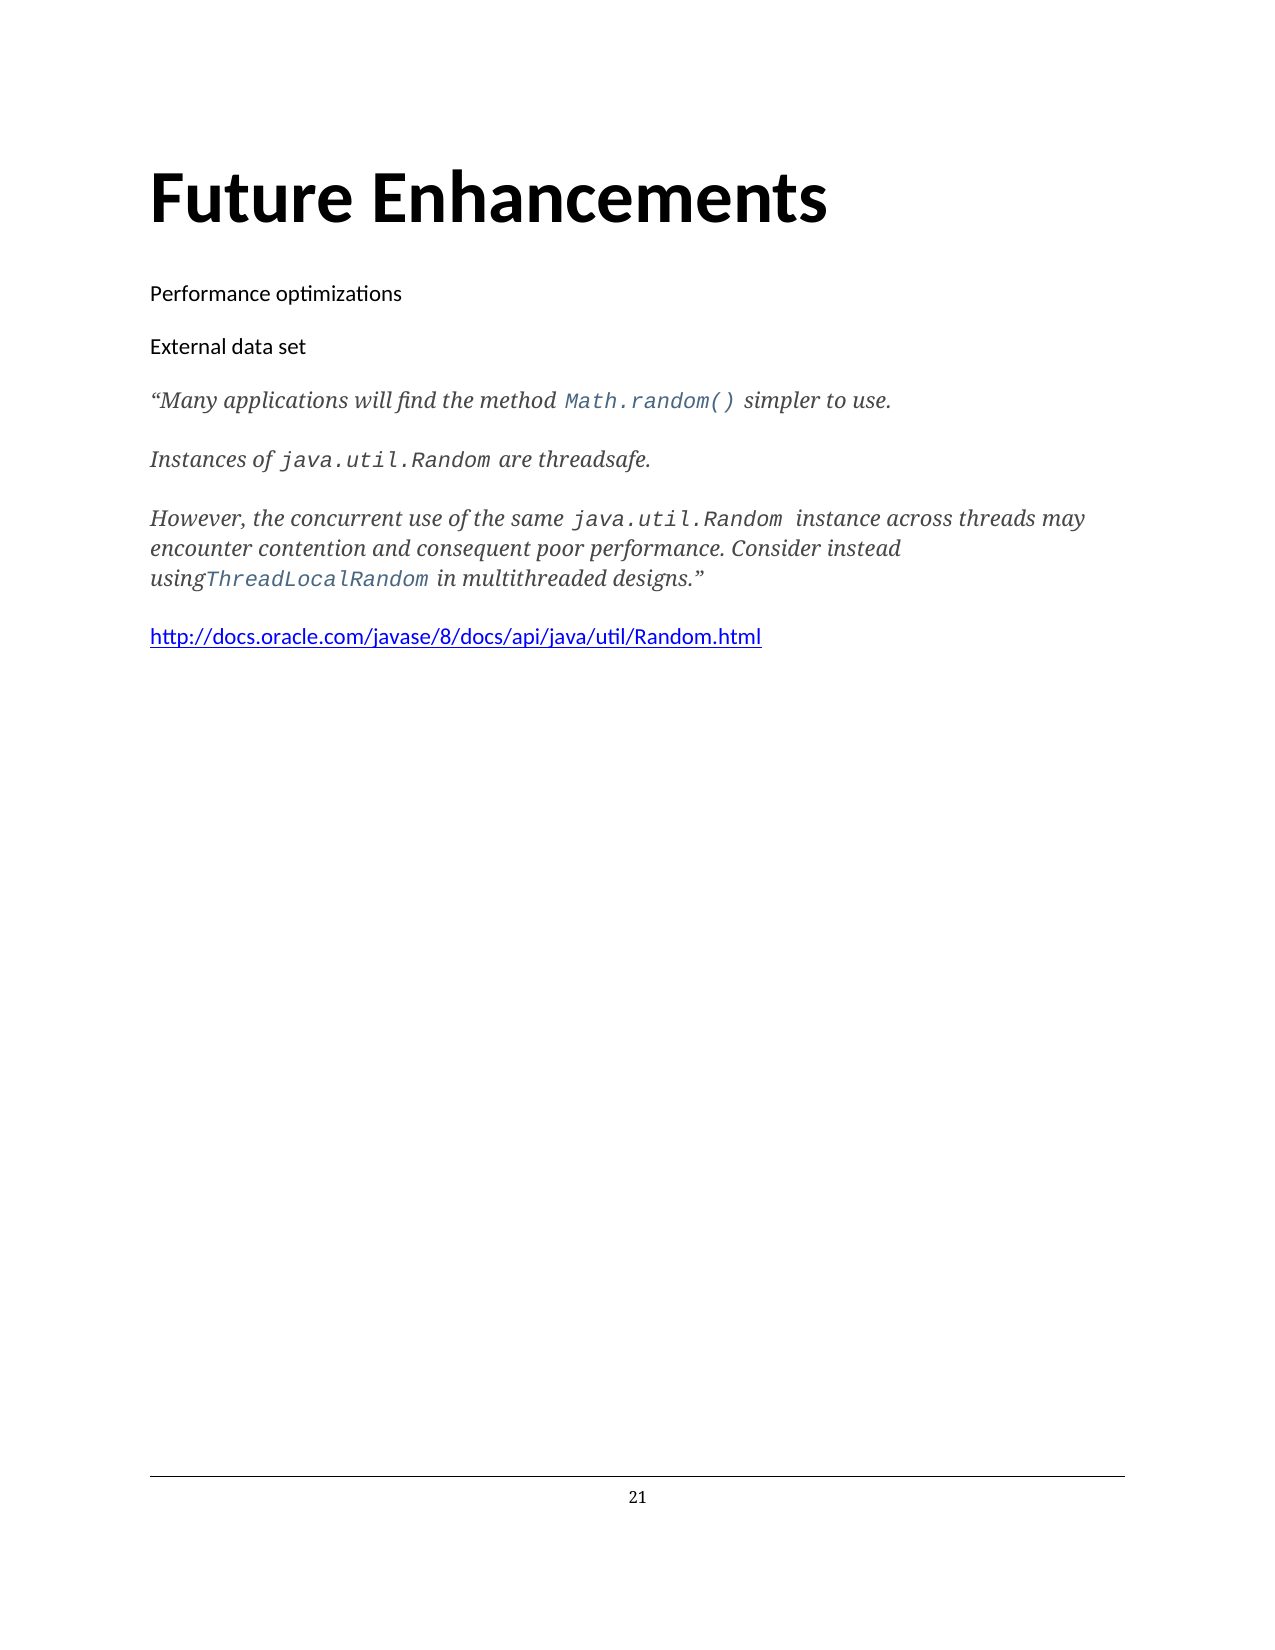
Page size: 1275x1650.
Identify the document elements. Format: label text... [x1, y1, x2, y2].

text http://docs.oracle.com/javase/8/docs/api/java/util/Random.html [150, 622, 1125, 650]
text Instances of java.util.Random are threadsafe. [150, 444, 1125, 474]
text “Many applications will find the method Math.random() simpler to use. [150, 385, 1125, 415]
subtitle Future Enhancements [150, 150, 1125, 242]
text External data set [150, 332, 1125, 360]
text Performance optimizations [150, 279, 1125, 307]
text However, the concurrent use of the same java.util.Random instance across threads may encounter contention and consequent poor performance. Consider instead usingThreadLocalRandom in multithreaded designs.” [150, 503, 1125, 593]
